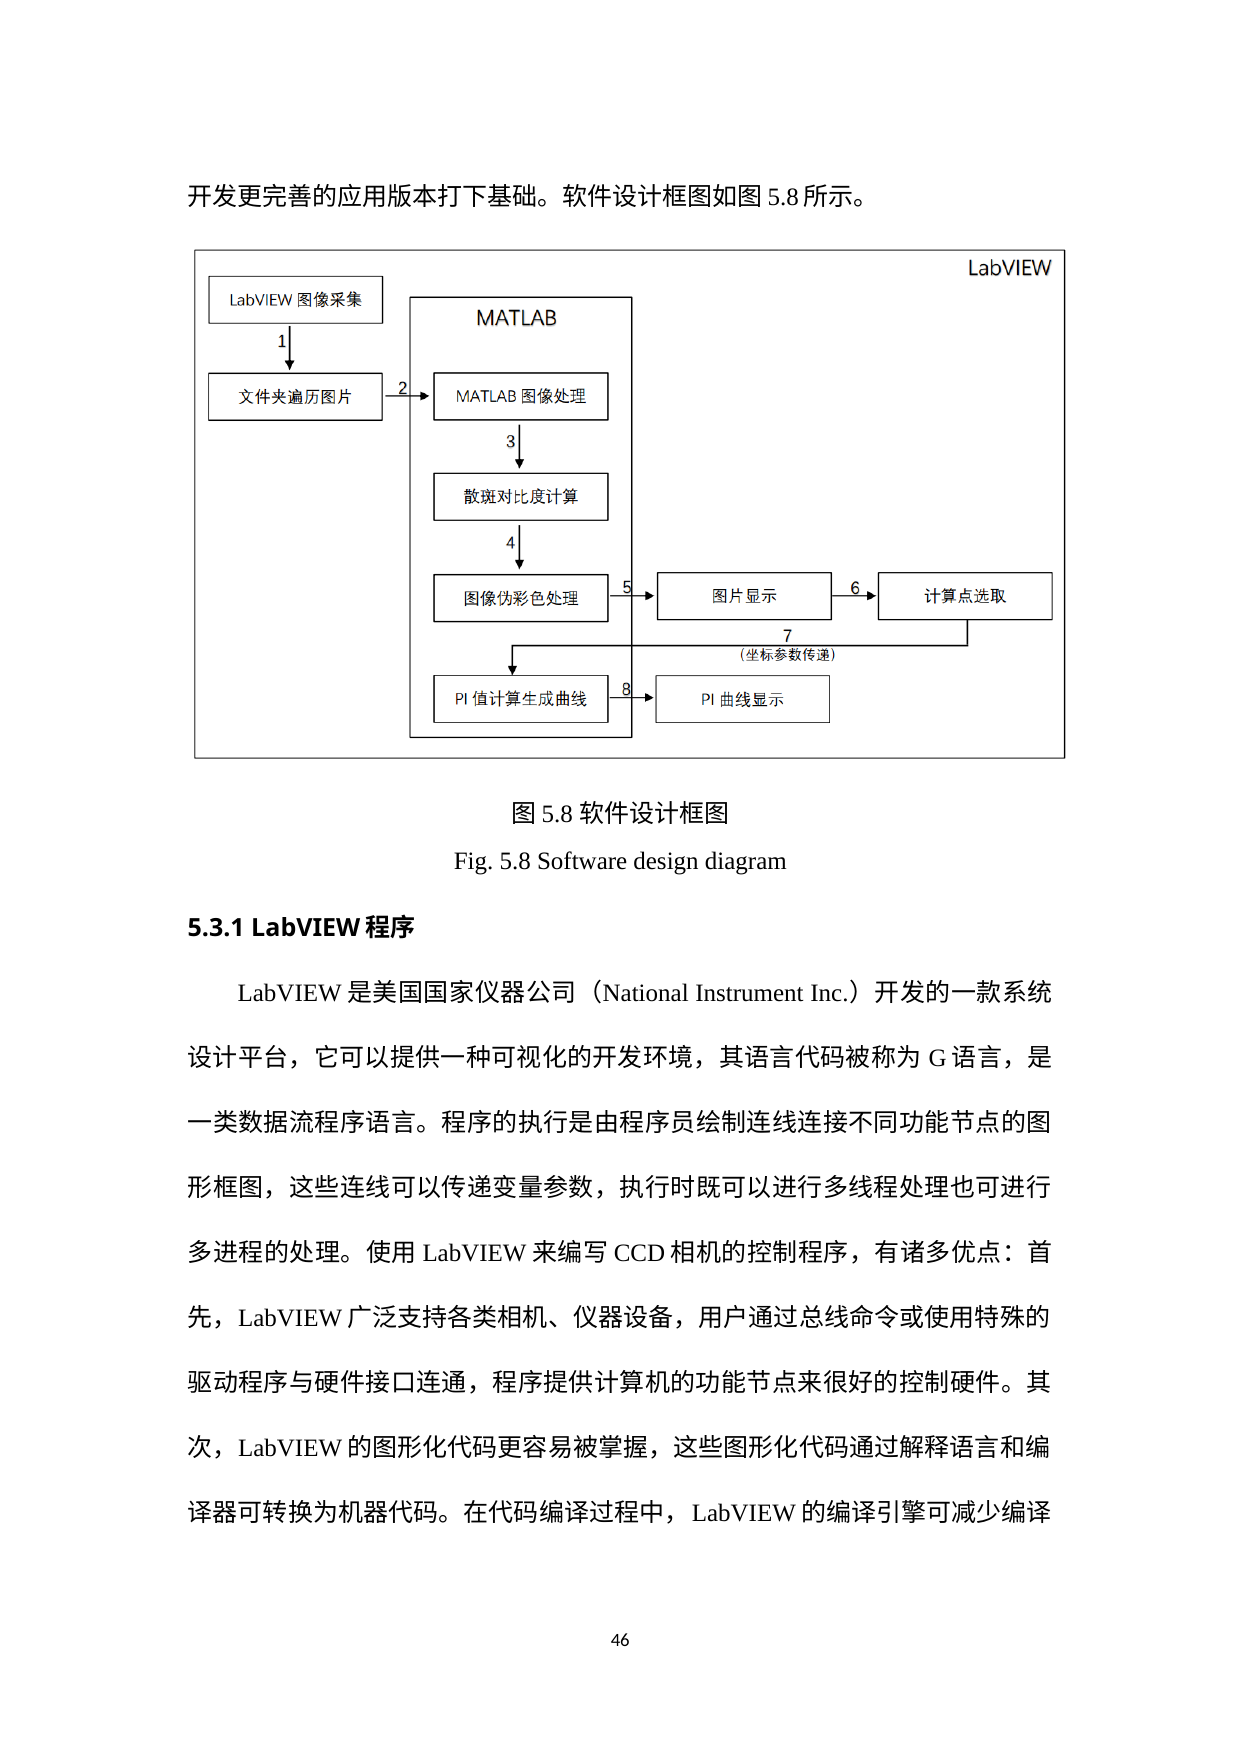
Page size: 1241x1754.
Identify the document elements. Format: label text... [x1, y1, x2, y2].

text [187, 162, 1053, 227]
text 图5.8 软件设计框图 [187, 779, 1053, 844]
text Fig. 5.8 Software design diagram [187, 844, 1053, 877]
text 5.3.1 LabVIEW程序 [187, 893, 1053, 958]
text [187, 958, 1053, 1543]
picture [187, 240, 1071, 766]
